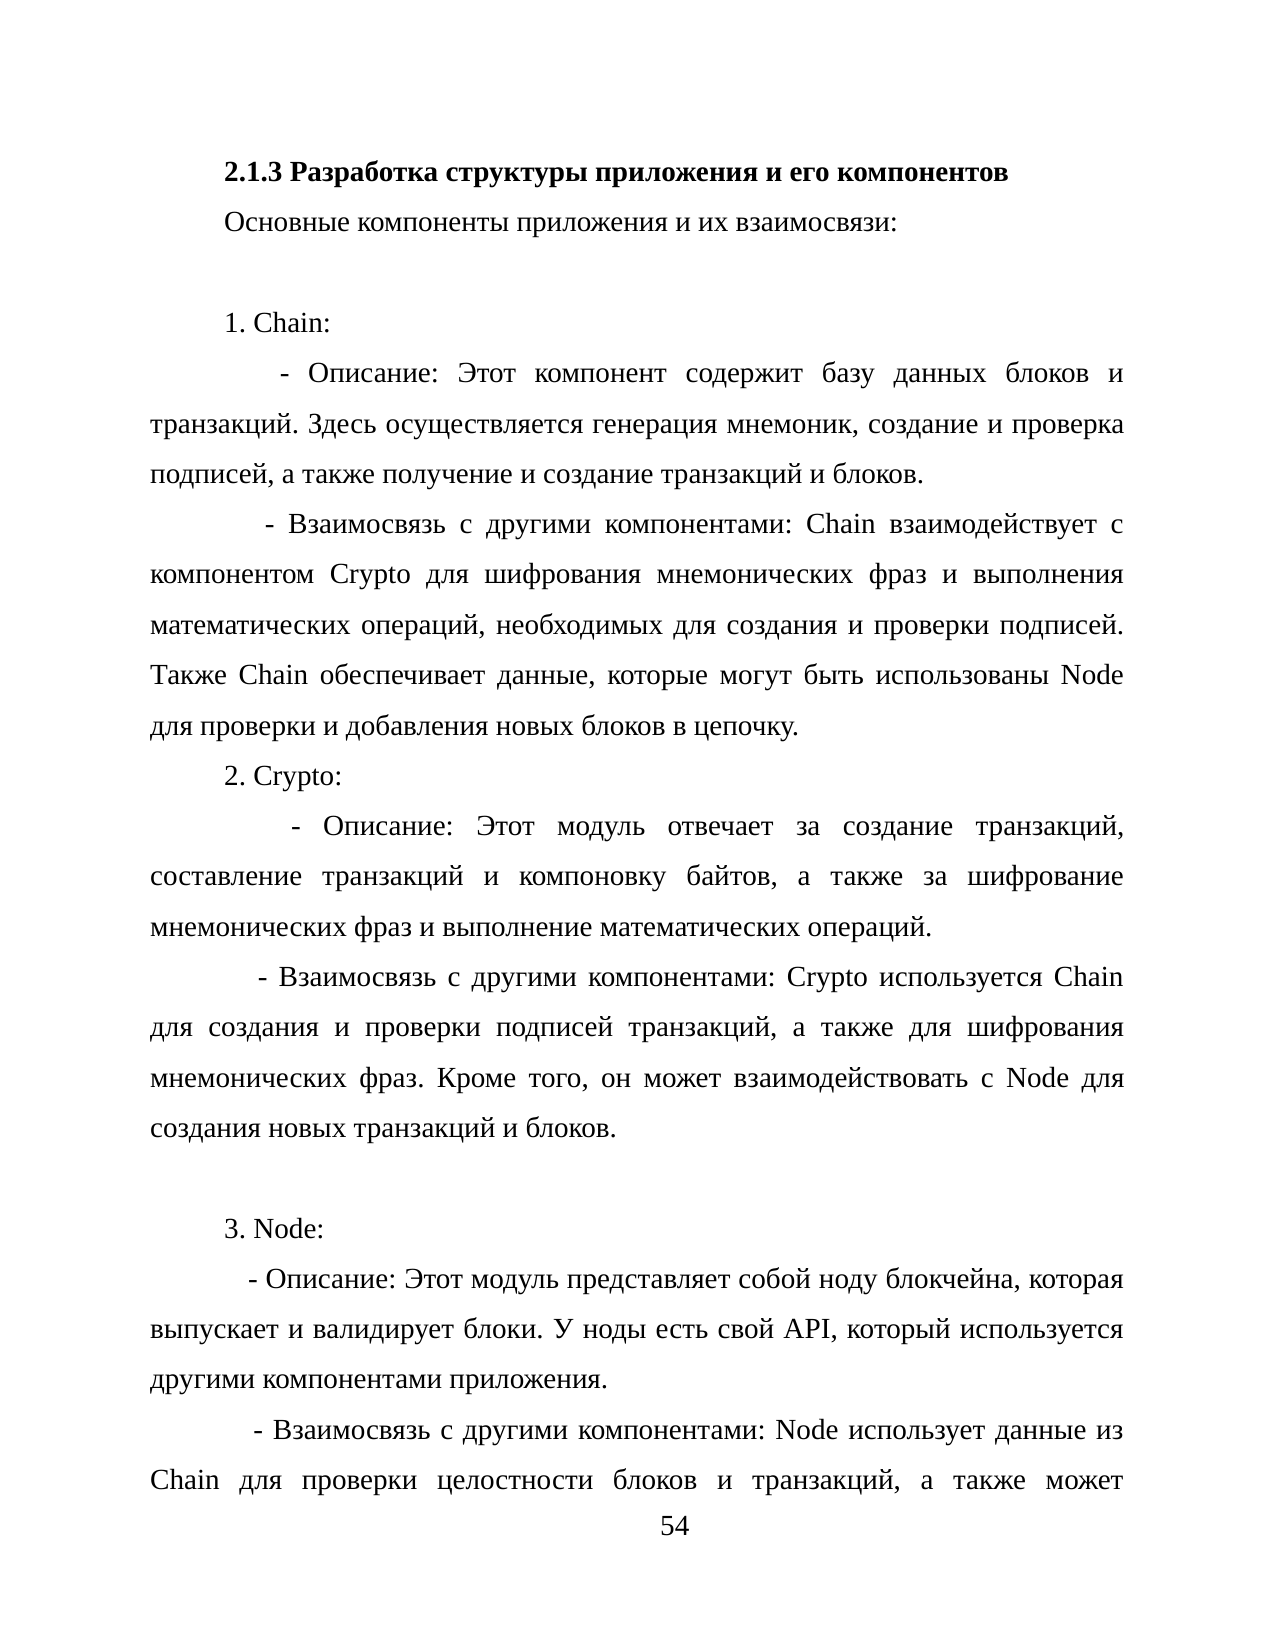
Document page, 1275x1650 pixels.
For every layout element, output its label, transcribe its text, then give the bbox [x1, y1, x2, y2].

text Основные компоненты приложения и их взаимосвязи: [150, 204, 1125, 238]
text 1. Chain: [150, 305, 1125, 339]
text - Описание: Этот компонент содержит базу данных блоков и транзакций. Здесь осуществляется генерация мнемоник, создание и проверка подписей, а также получение и создание транзакций и блоков. [150, 355, 1125, 489]
text 3. Node: [150, 1211, 1125, 1244]
text - Взаимосвязь с другими компонентами: Chain взаимодействует с компонентом Crypto для шифрования мнемонических фраз и выполнения математических операций, необходимых для создания и проверки подписей. Также Chain обеспечивает данные, которые могут быть использованы Node для проверки и добавления новых блоков в цепочку. [150, 506, 1125, 741]
text - Взаимосвязь с другими компонентами: Crypto используется Chain для создания и проверки подписей транзакций, а также для шифрования мнемонических фраз. Кроме того, он может взаимодействовать с Node для создания новых транзакций и блоков. [150, 959, 1125, 1144]
text - Описание: Этот модуль представляет собой ноду блокчейна, которая выпускает и валидирует блоки. У ноды есть свой API, который используется другими компонентами приложения. [150, 1261, 1125, 1395]
text 2. Crypto: [150, 758, 1125, 791]
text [150, 1412, 1125, 1496]
text - Описание: Этот модуль отвечает за создание транзакций, составление транзакций и компоновку байтов, а также за шифрование мнемонических фраз и выполнение математических операций. [150, 808, 1125, 942]
subtitle 2.1.3 Разработка структуры приложения и его компонентов [150, 154, 1125, 188]
